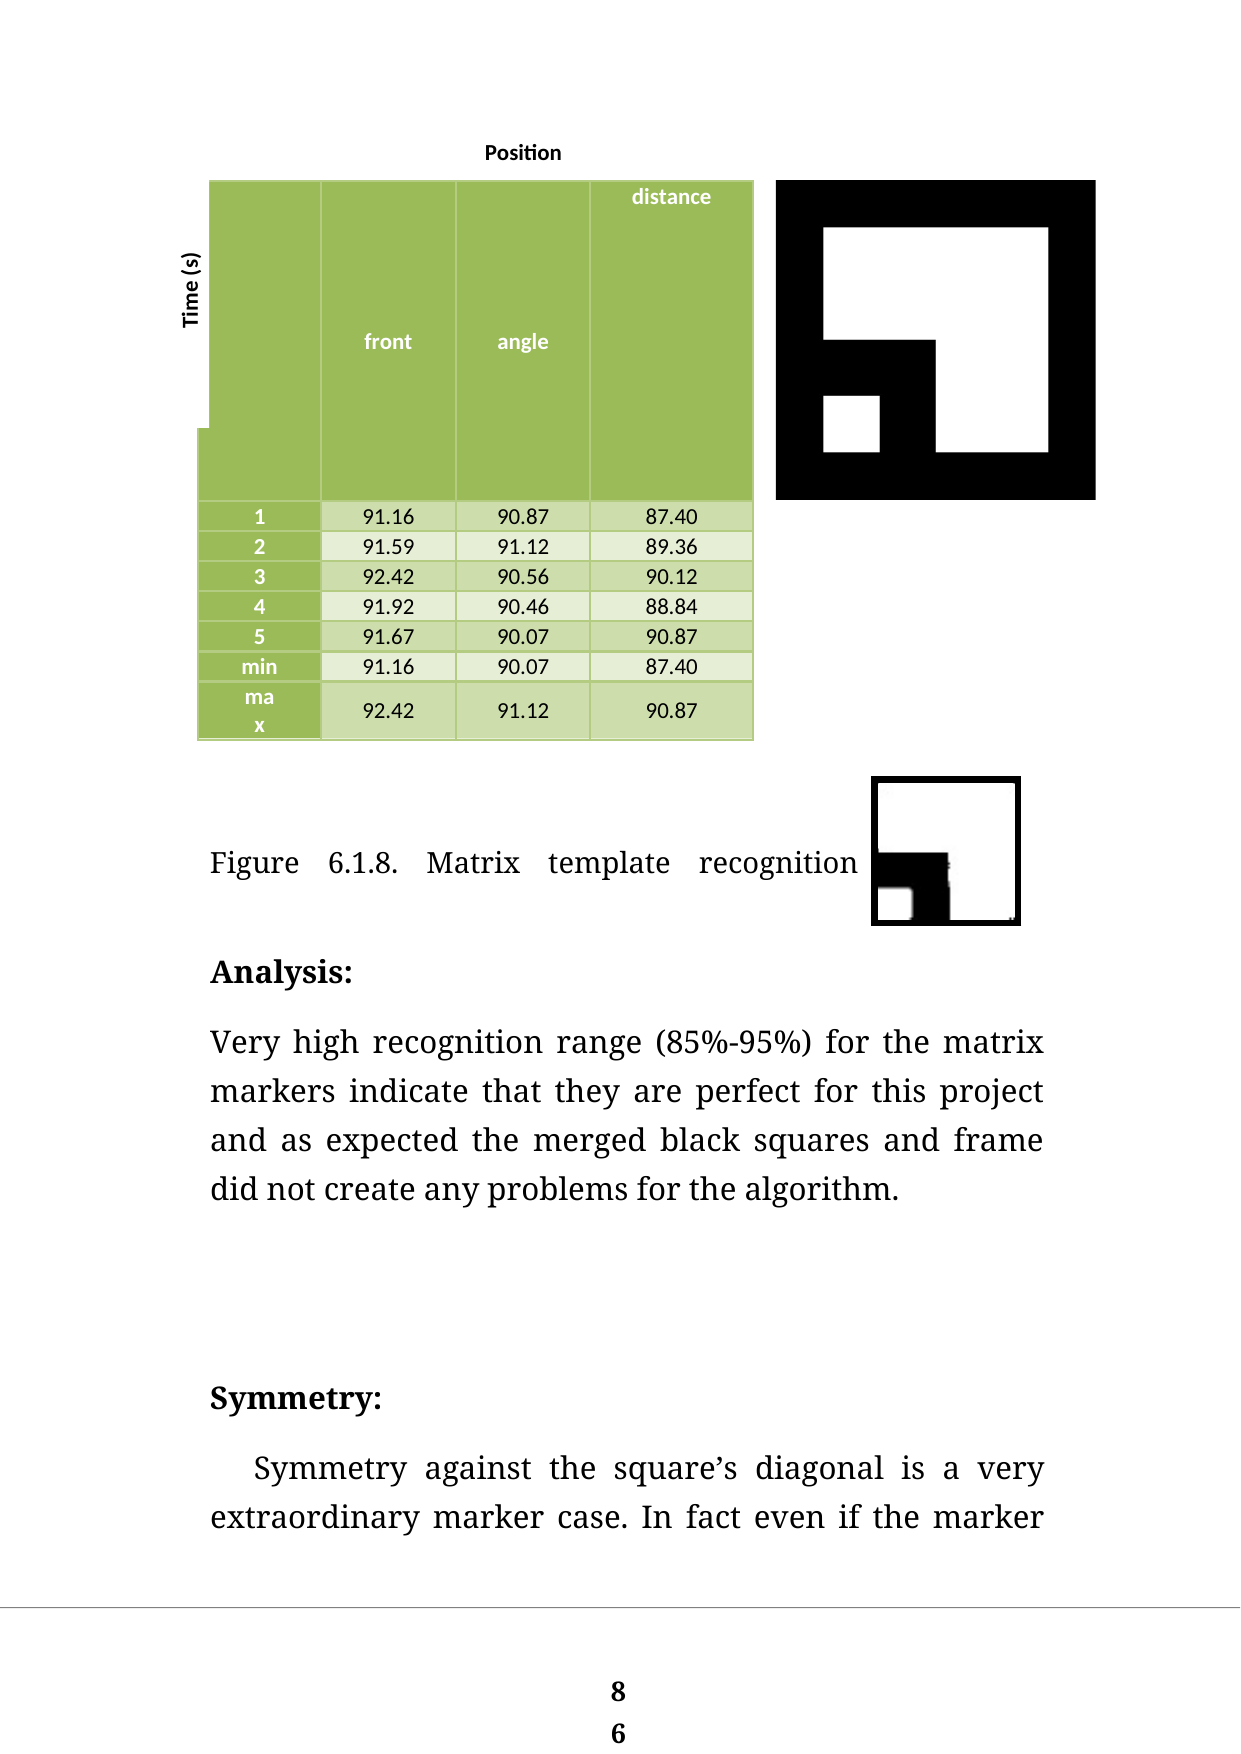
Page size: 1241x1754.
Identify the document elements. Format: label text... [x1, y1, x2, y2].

table_cell 3 [199, 562, 320, 590]
table_cell 91.92 [322, 592, 455, 620]
picture [775, 180, 1096, 500]
table_cell 89.36 [591, 532, 752, 560]
picture [878, 783, 1015, 920]
table_cell 91.12 [457, 532, 589, 560]
table_cell 90.56 [457, 562, 589, 590]
table_header angle [457, 182, 589, 500]
table_cell 90.46 [457, 592, 589, 620]
table_cell 91.59 [322, 532, 455, 560]
table_cell 92.42 [322, 683, 455, 738]
table_cell 90.07 [457, 653, 589, 680]
table_header distance [591, 182, 752, 500]
table_cell 90.07 [457, 622, 589, 650]
table_cell 90.87 [591, 683, 752, 738]
table_cell 1 [199, 502, 320, 530]
table_cell 91.16 [322, 502, 455, 530]
table_cell 90.87 [591, 622, 752, 650]
table_cell 5 [199, 622, 320, 650]
text Analysis: [210, 950, 1045, 993]
table_header front [322, 182, 455, 500]
table_cell 92.42 [322, 562, 455, 590]
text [210, 1446, 1045, 1537]
table_cell 87.40 [591, 653, 752, 680]
table_cell 91.12 [457, 683, 589, 738]
table_header [199, 182, 320, 500]
table_cell 87.40 [591, 502, 752, 530]
text Symmetry: [210, 1376, 1045, 1419]
table_cell 88.84 [591, 592, 752, 620]
table_cell 2 [199, 532, 320, 560]
table_cell 90.12 [591, 562, 752, 590]
table_cell min [199, 653, 320, 680]
table_cell 90.87 [457, 502, 589, 530]
table_cell 4 [199, 592, 320, 620]
text Very high recognition range (85%-95%) for the matrix markers indicate that they are perfect for this project and as expected the merged black squares and frame did not create any problems for the algorithm. [210, 1020, 1045, 1209]
table_cell 91.67 [322, 622, 455, 650]
table_cell max [199, 683, 320, 738]
table_cell 91.16 [322, 653, 455, 680]
